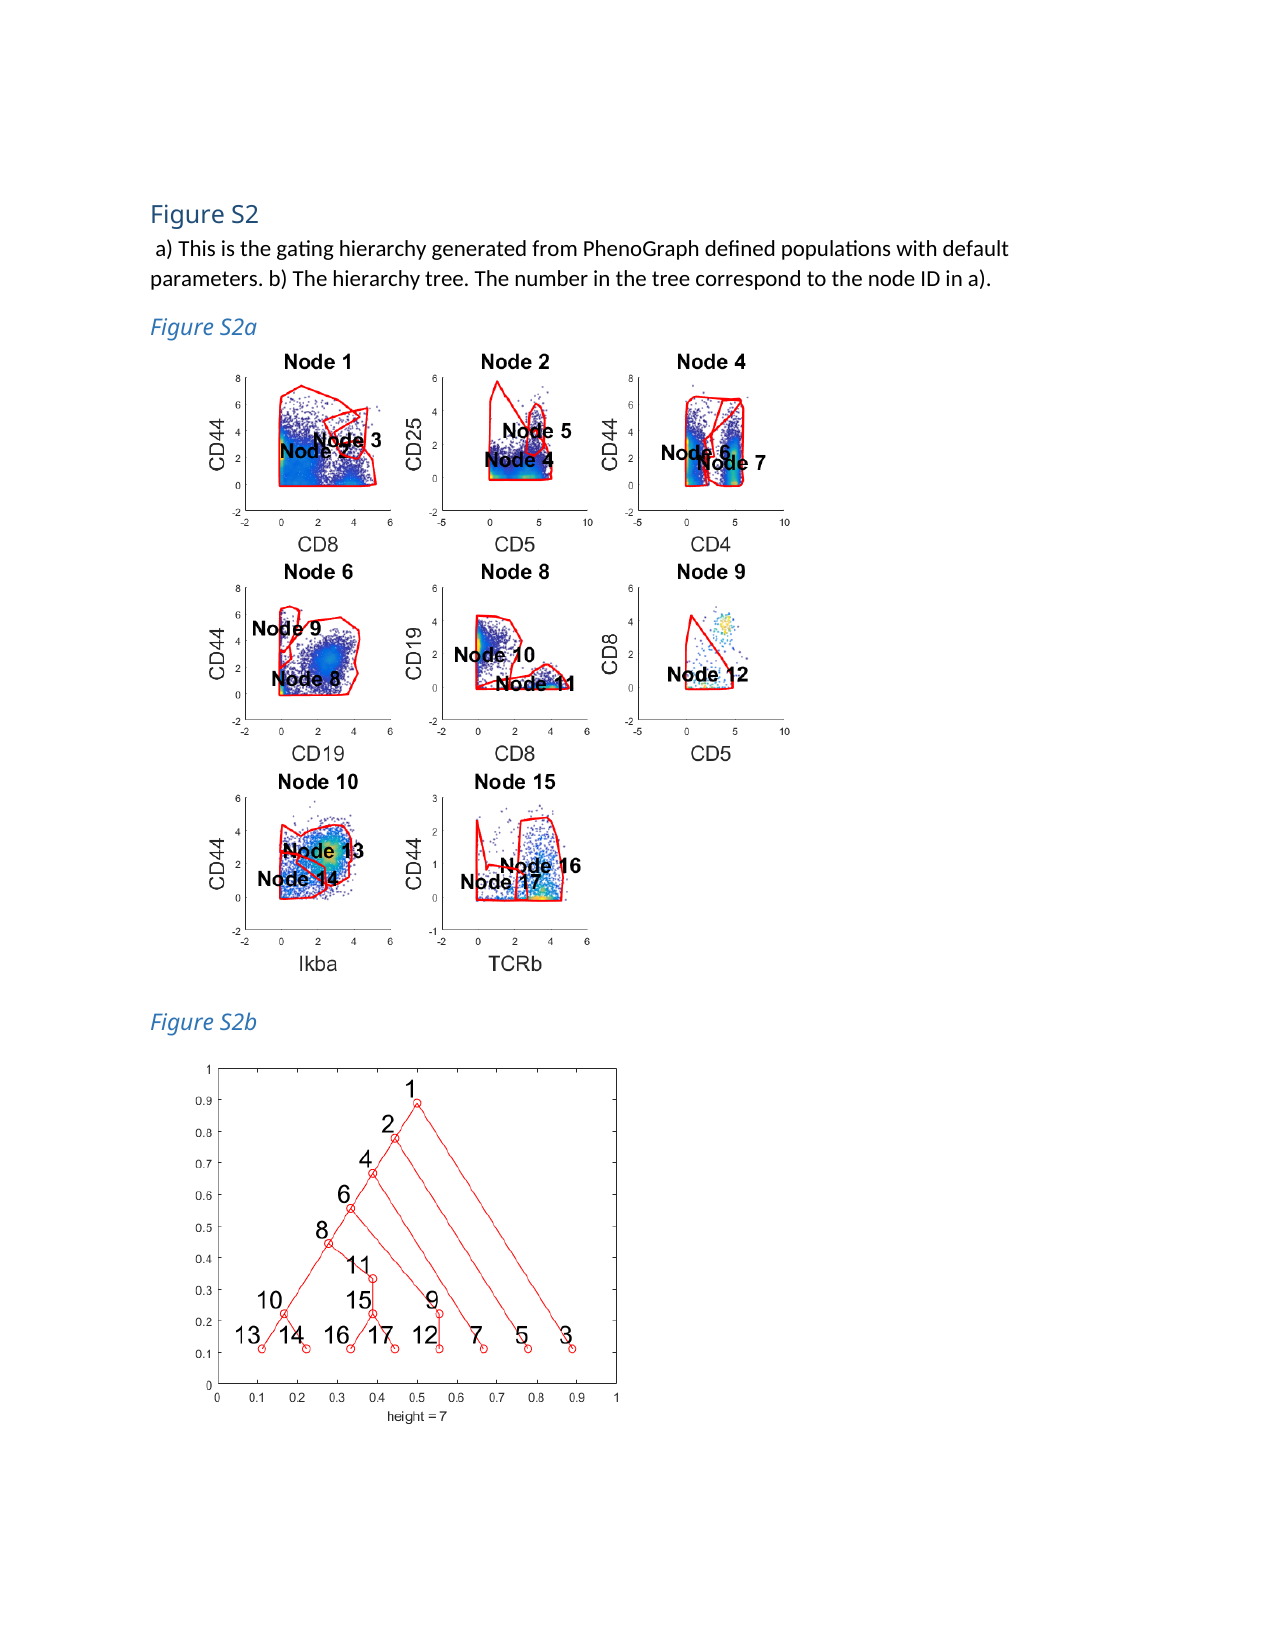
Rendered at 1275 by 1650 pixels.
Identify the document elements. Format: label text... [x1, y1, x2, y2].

subtitle Figure S2b [150, 1006, 1125, 1037]
text a) This is the gating hierarchy generated from PhenoGraph defined populations with default parameters. b) The hierarchy tree. The number in the tree correspond to the node ID in a). [150, 234, 1125, 292]
subtitle Figure S2 [150, 197, 1125, 231]
subtitle Figure S2a [150, 311, 1125, 342]
picture [150, 1040, 665, 1426]
picture [150, 344, 850, 988]
